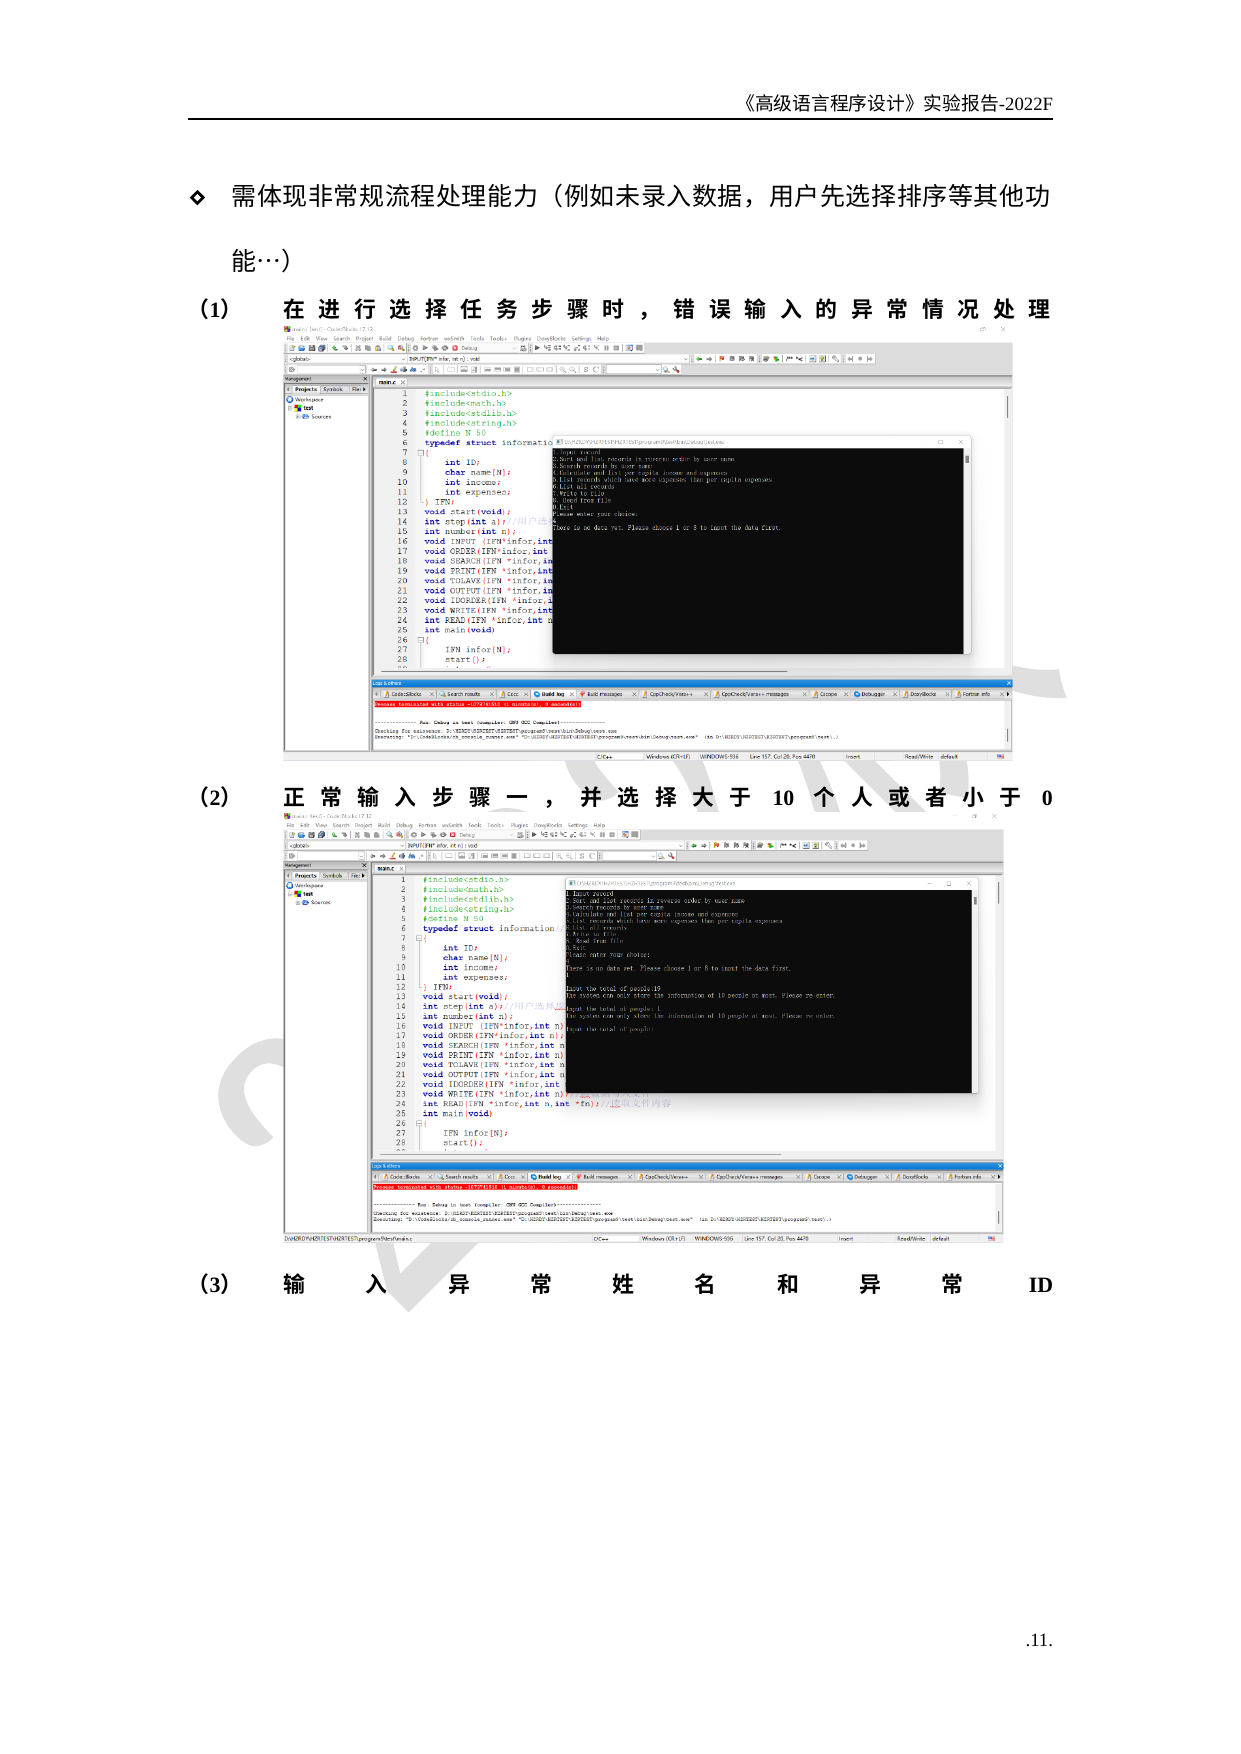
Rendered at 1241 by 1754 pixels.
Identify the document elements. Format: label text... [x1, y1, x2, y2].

picture [283, 324, 1013, 761]
list 输入异常姓名和异常ID [187, 1267, 1053, 1299]
picture [283, 812, 1004, 1243]
list 需体现非常规流程处理能力（例如未录入数据，用户先选择排序等其他功能…） [187, 162, 1053, 292]
